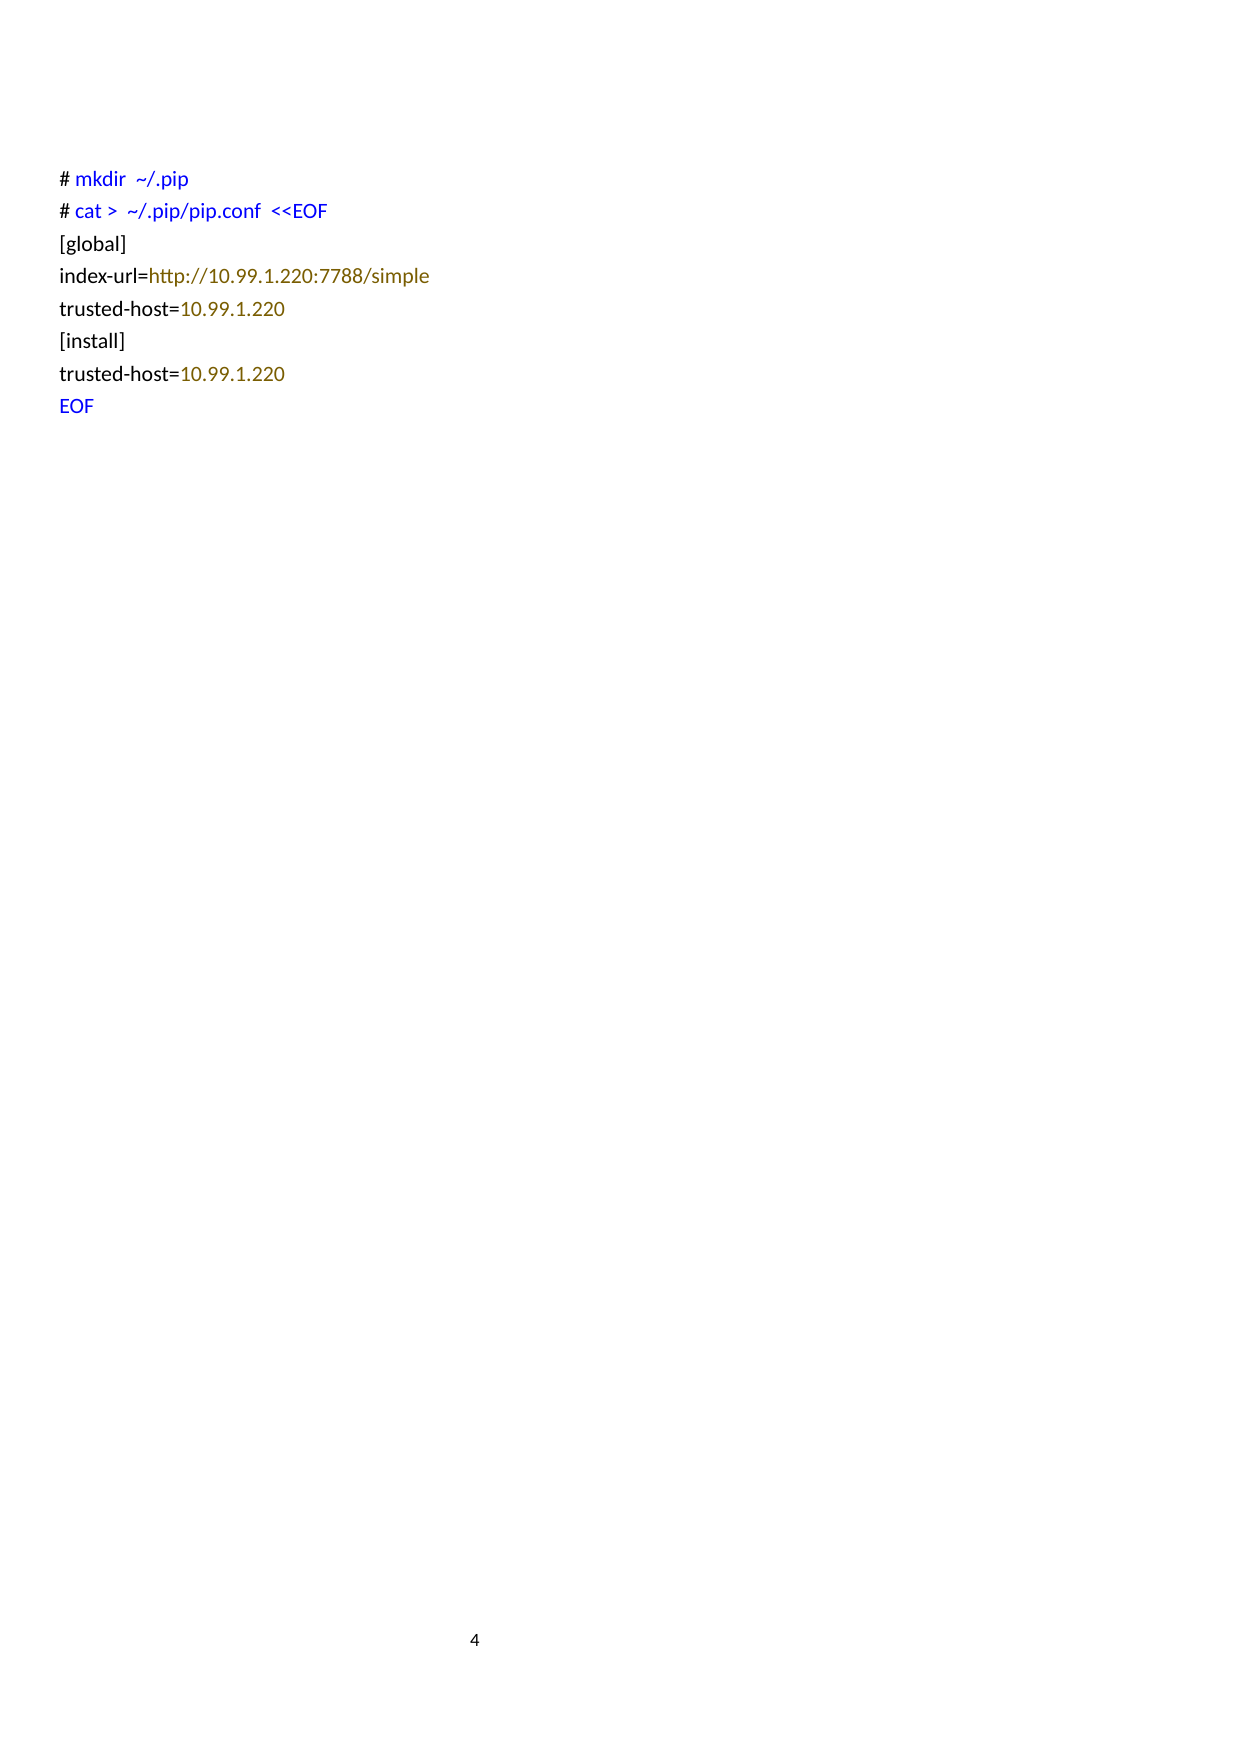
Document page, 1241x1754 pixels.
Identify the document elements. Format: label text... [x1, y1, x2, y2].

text [global] [59, 227, 1181, 259]
text [install] [59, 324, 1181, 357]
text # mkdir ~/.pip [59, 162, 1181, 194]
text trusted-host=10.99.1.220 [59, 357, 1181, 389]
text trusted-host=10.99.1.220 [59, 292, 1181, 324]
text index-url=http://10.99.1.220:7788/simple [59, 259, 1181, 292]
text EOF [59, 389, 1181, 422]
text # cat > ~/.pip/pip.conf <<EOF [59, 194, 1181, 227]
